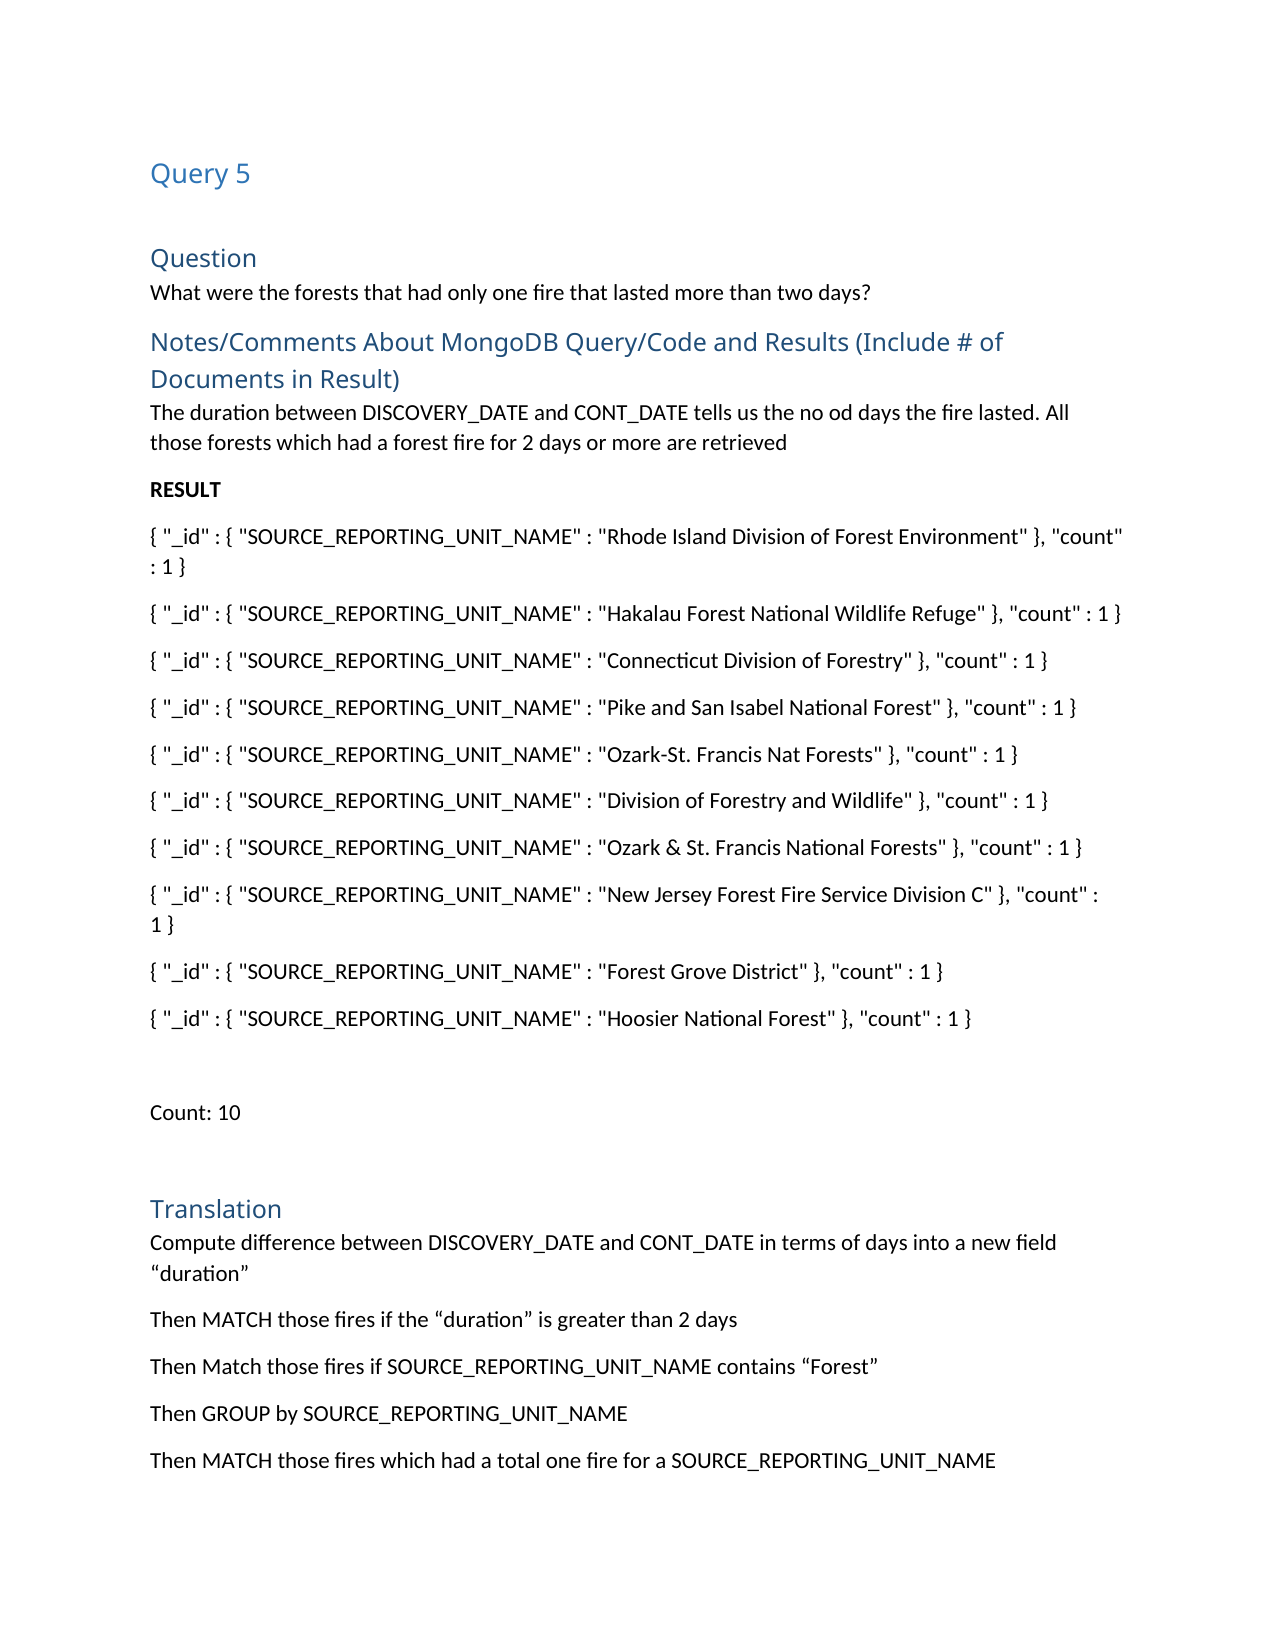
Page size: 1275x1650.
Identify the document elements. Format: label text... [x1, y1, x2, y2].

text { "_id" : { "SOURCE_REPORTING_UNIT_NAME" : "New Jersey Forest Fire Service Division C" }, "count" : 1 } [150, 880, 1125, 938]
text { "_id" : { "SOURCE_REPORTING_UNIT_NAME" : "Forest Grove District" }, "count" : 1 } [150, 957, 1125, 985]
text Count: 10 [150, 1098, 1125, 1126]
subtitle Notes/Comments About MongoDB Query/Code and Results (Include # of Documents in Result) [150, 324, 1125, 395]
text Then GROUP by SOURCE_REPORTING_UNIT_NAME [150, 1399, 1125, 1427]
text { "_id" : { "SOURCE_REPORTING_UNIT_NAME" : "Hoosier National Forest" }, "count" : 1 } [150, 1004, 1125, 1032]
text Compute difference between DISCOVERY_DATE and CONT_DATE in terms of days into a new field “duration” [150, 1228, 1125, 1287]
text { "_id" : { "SOURCE_REPORTING_UNIT_NAME" : "Division of Forestry and Wildlife" }, "count" : 1 } [150, 787, 1125, 814]
text { "_id" : { "SOURCE_REPORTING_UNIT_NAME" : "Rhode Island Division of Forest Environment" }, "count" : 1 } [150, 522, 1125, 580]
text { "_id" : { "SOURCE_REPORTING_UNIT_NAME" : "Connecticut Division of Forestry" }, "count" : 1 } [150, 646, 1125, 674]
text What were the forests that had only one fire that lasted more than two days? [150, 278, 1125, 306]
text RESULT [150, 475, 1125, 503]
text Then Match those fires if SOURCE_REPORTING_UNIT_NAME contains “Forest” [150, 1352, 1125, 1381]
text Then MATCH those fires which had a total one fire for a SOURCE_REPORTING_UNIT_NAME [150, 1446, 1125, 1474]
text { "_id" : { "SOURCE_REPORTING_UNIT_NAME" : "Ozark-St. Francis Nat Forests" }, "count" : 1 } [150, 740, 1125, 768]
text The duration between DISCOVERY_DATE and CONT_DATE tells us the no od days the fire lasted. All those forests which had a forest fire for 2 days or more are retrieved [150, 398, 1125, 456]
subtitle Query 5 [150, 154, 1125, 191]
subtitle Question [150, 241, 1125, 275]
text { "_id" : { "SOURCE_REPORTING_UNIT_NAME" : "Hakalau Forest National Wildlife Refuge" }, "count" : 1 } [150, 599, 1125, 627]
text { "_id" : { "SOURCE_REPORTING_UNIT_NAME" : "Ozark & St. Francis National Forests" }, "count" : 1 } [150, 833, 1125, 861]
text { "_id" : { "SOURCE_REPORTING_UNIT_NAME" : "Pike and San Isabel National Forest" }, "count" : 1 } [150, 693, 1125, 721]
text Then MATCH those fires if the “duration” is greater than 2 days [150, 1306, 1125, 1334]
subtitle Translation [150, 1192, 1125, 1226]
